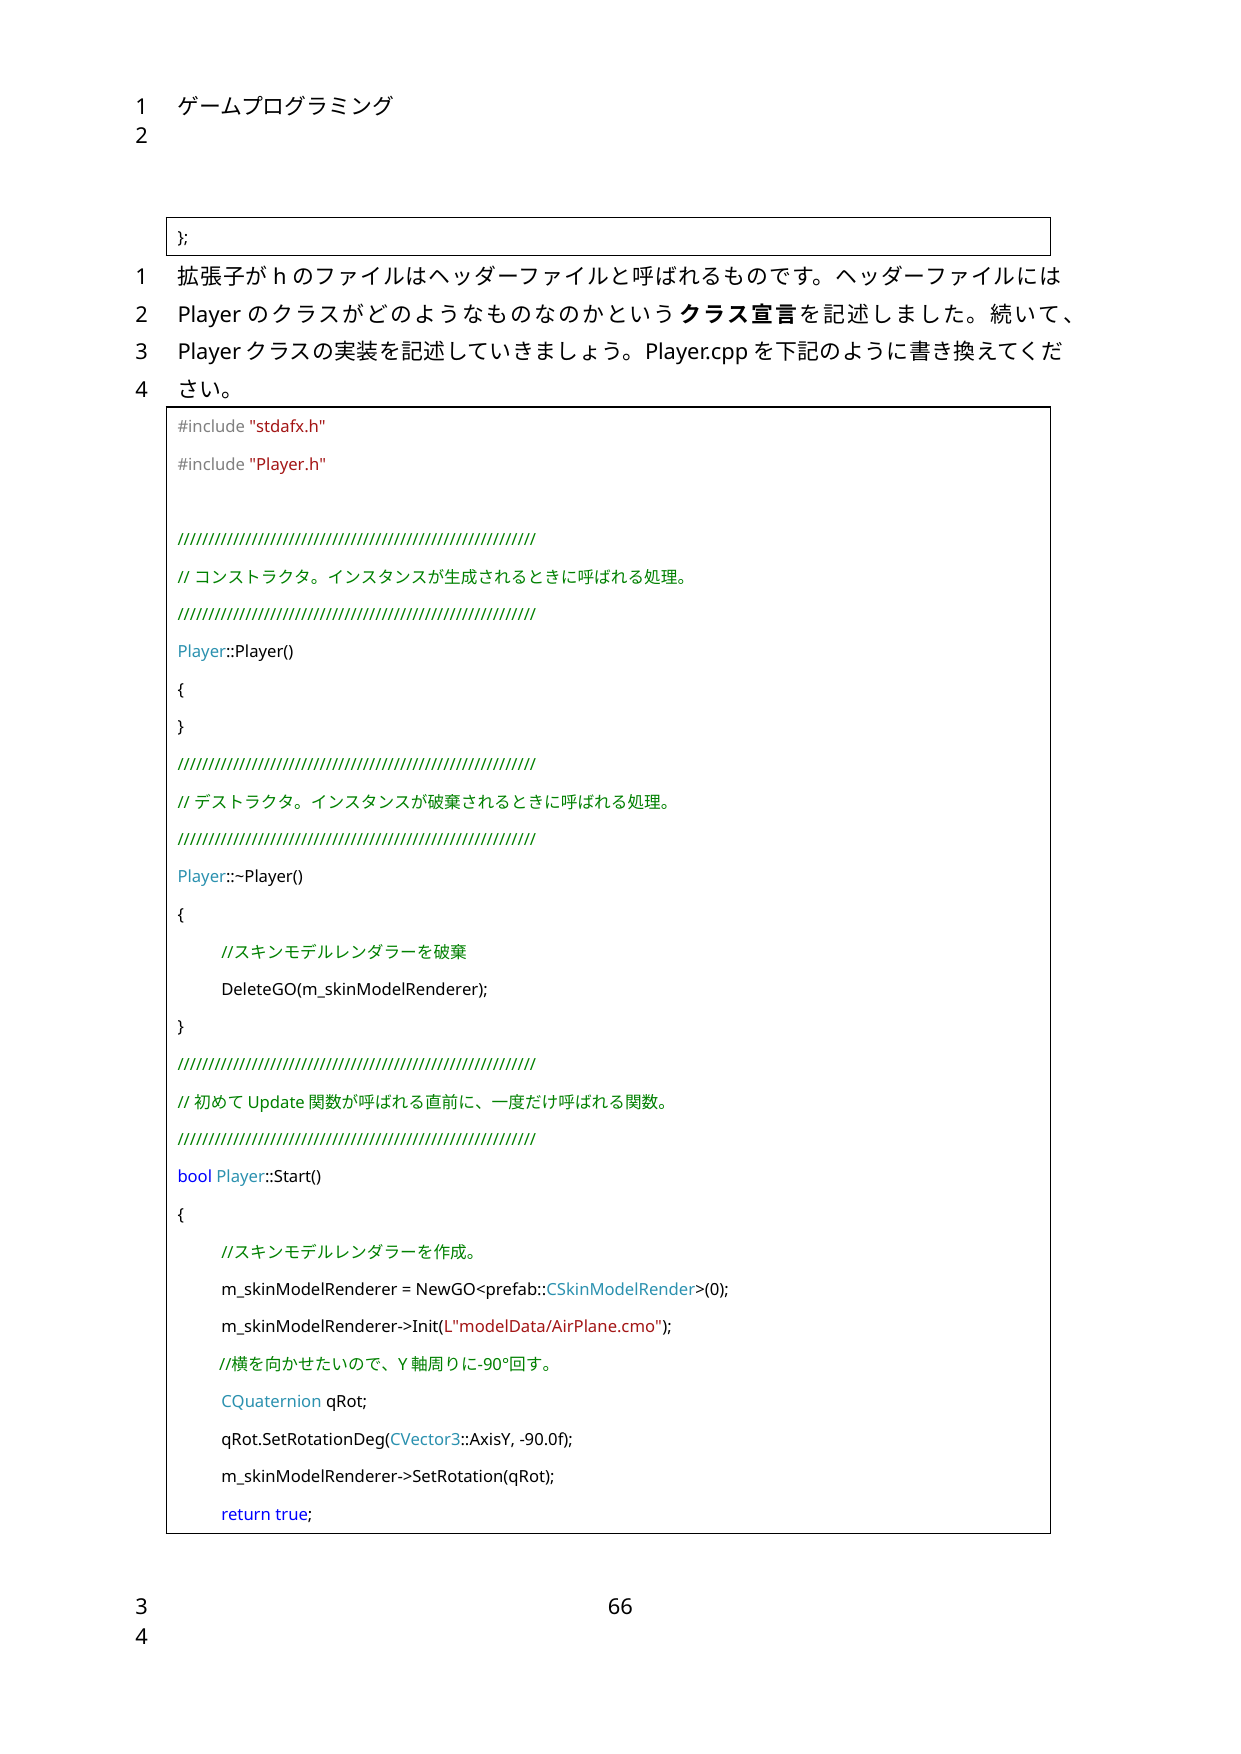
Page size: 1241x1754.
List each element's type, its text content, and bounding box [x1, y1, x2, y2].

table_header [167, 408, 1050, 1532]
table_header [167, 218, 1050, 255]
text 拡張子がhのファイルはヘッダーファイルと呼ばれるものです。ヘッダーファイルにはPlayerのクラスがどのようなものなのかというクラス宣言を記述しました。続いて、Playerクラスの実装を記述していきましょう。Player.cppを下記のように書き換えてください。 [177, 256, 1063, 406]
